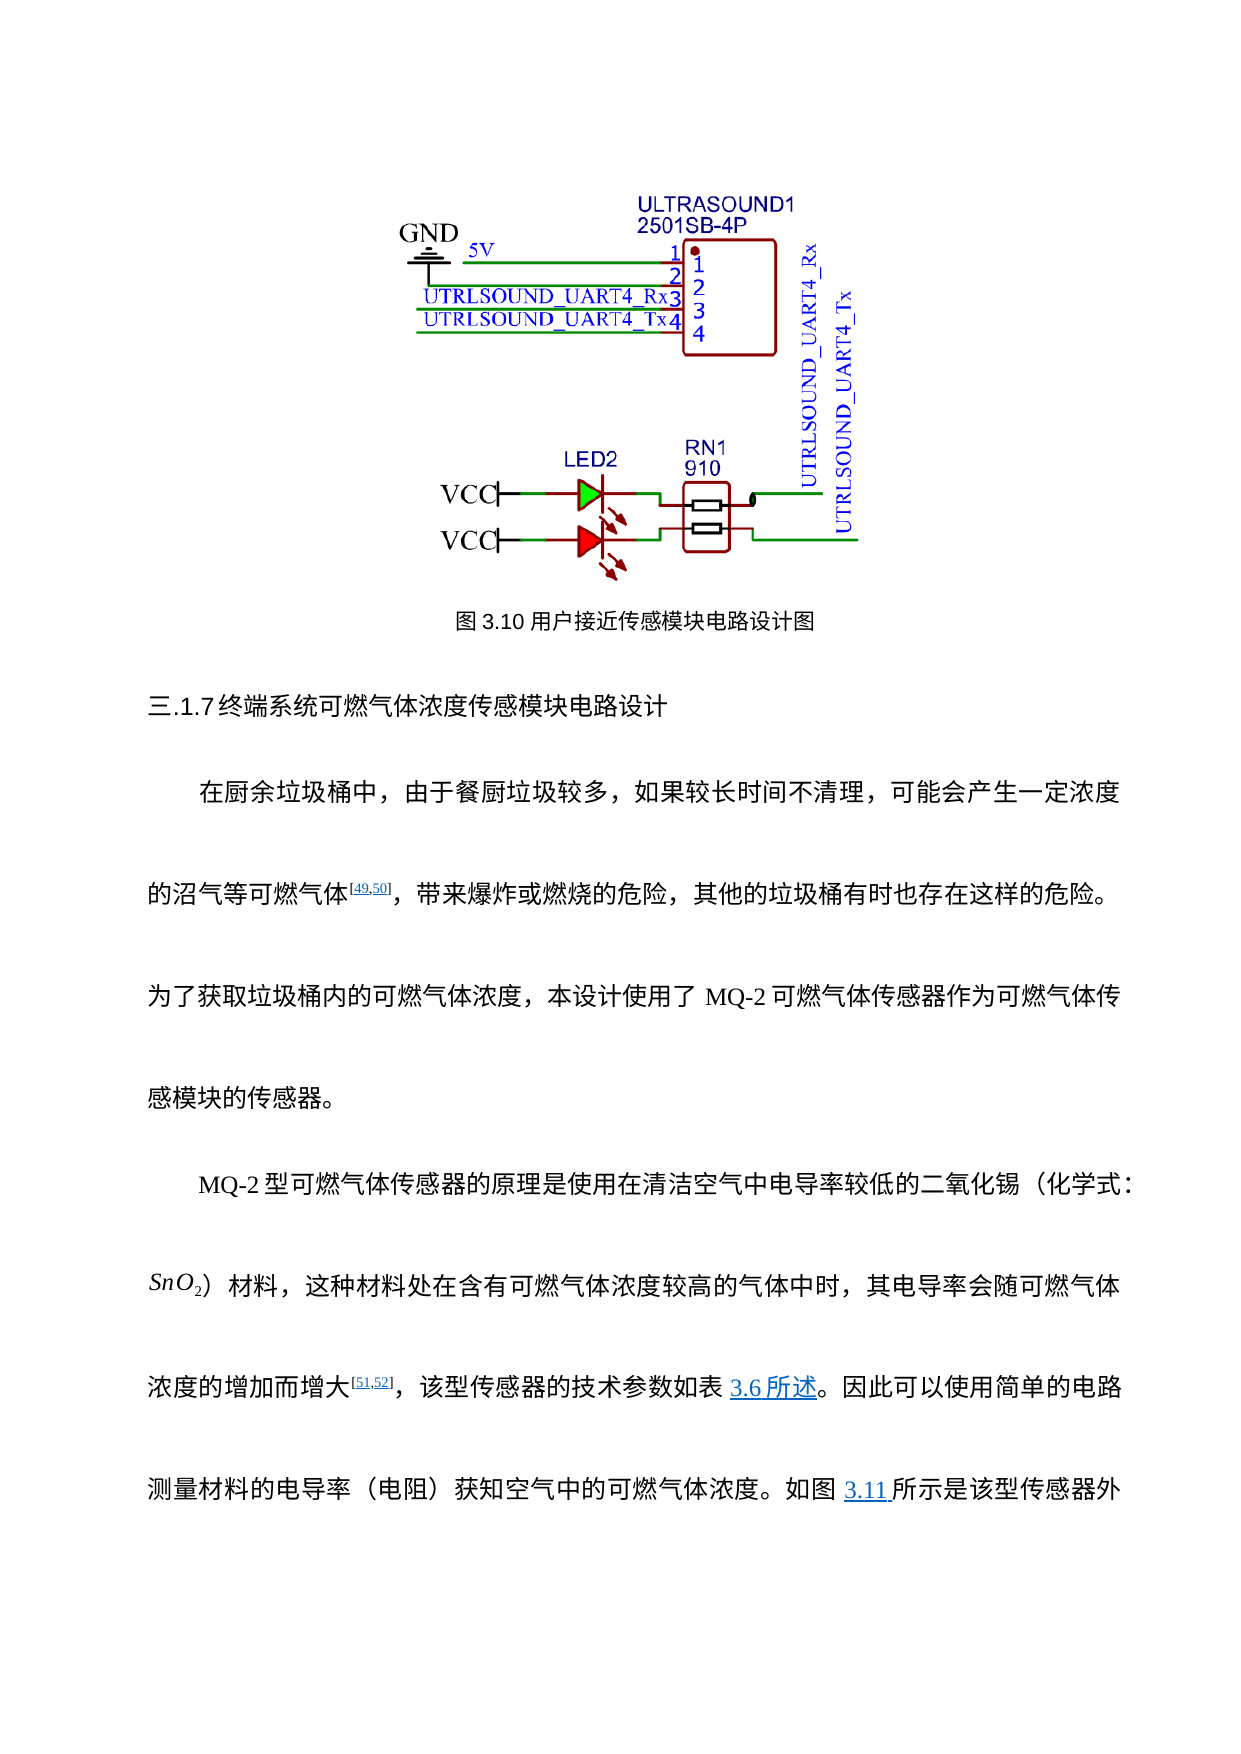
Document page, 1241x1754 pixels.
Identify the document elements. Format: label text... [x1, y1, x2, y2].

text 在厨余垃圾桶中，由于餐厨垃圾较多，如果较长时间不清理，可能会产生一定浓度的沼气等可燃气体[49,50]，带来爆炸或燃烧的危险，其他的垃圾桶有时也存在这样的危险。为了获取垃圾桶内的可燃气体浓度，本设计使用了MQ-2可燃气体传感器作为可燃气体传感模块的传感器。 [148, 757, 1122, 1130]
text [148, 1148, 1122, 1522]
picture [398, 167, 872, 597]
text 图 3.10 用户接近传感模块电路设计图 [148, 603, 1122, 637]
subtitle 终端系统可燃气体浓度传感模块电路设计 [148, 671, 1122, 738]
